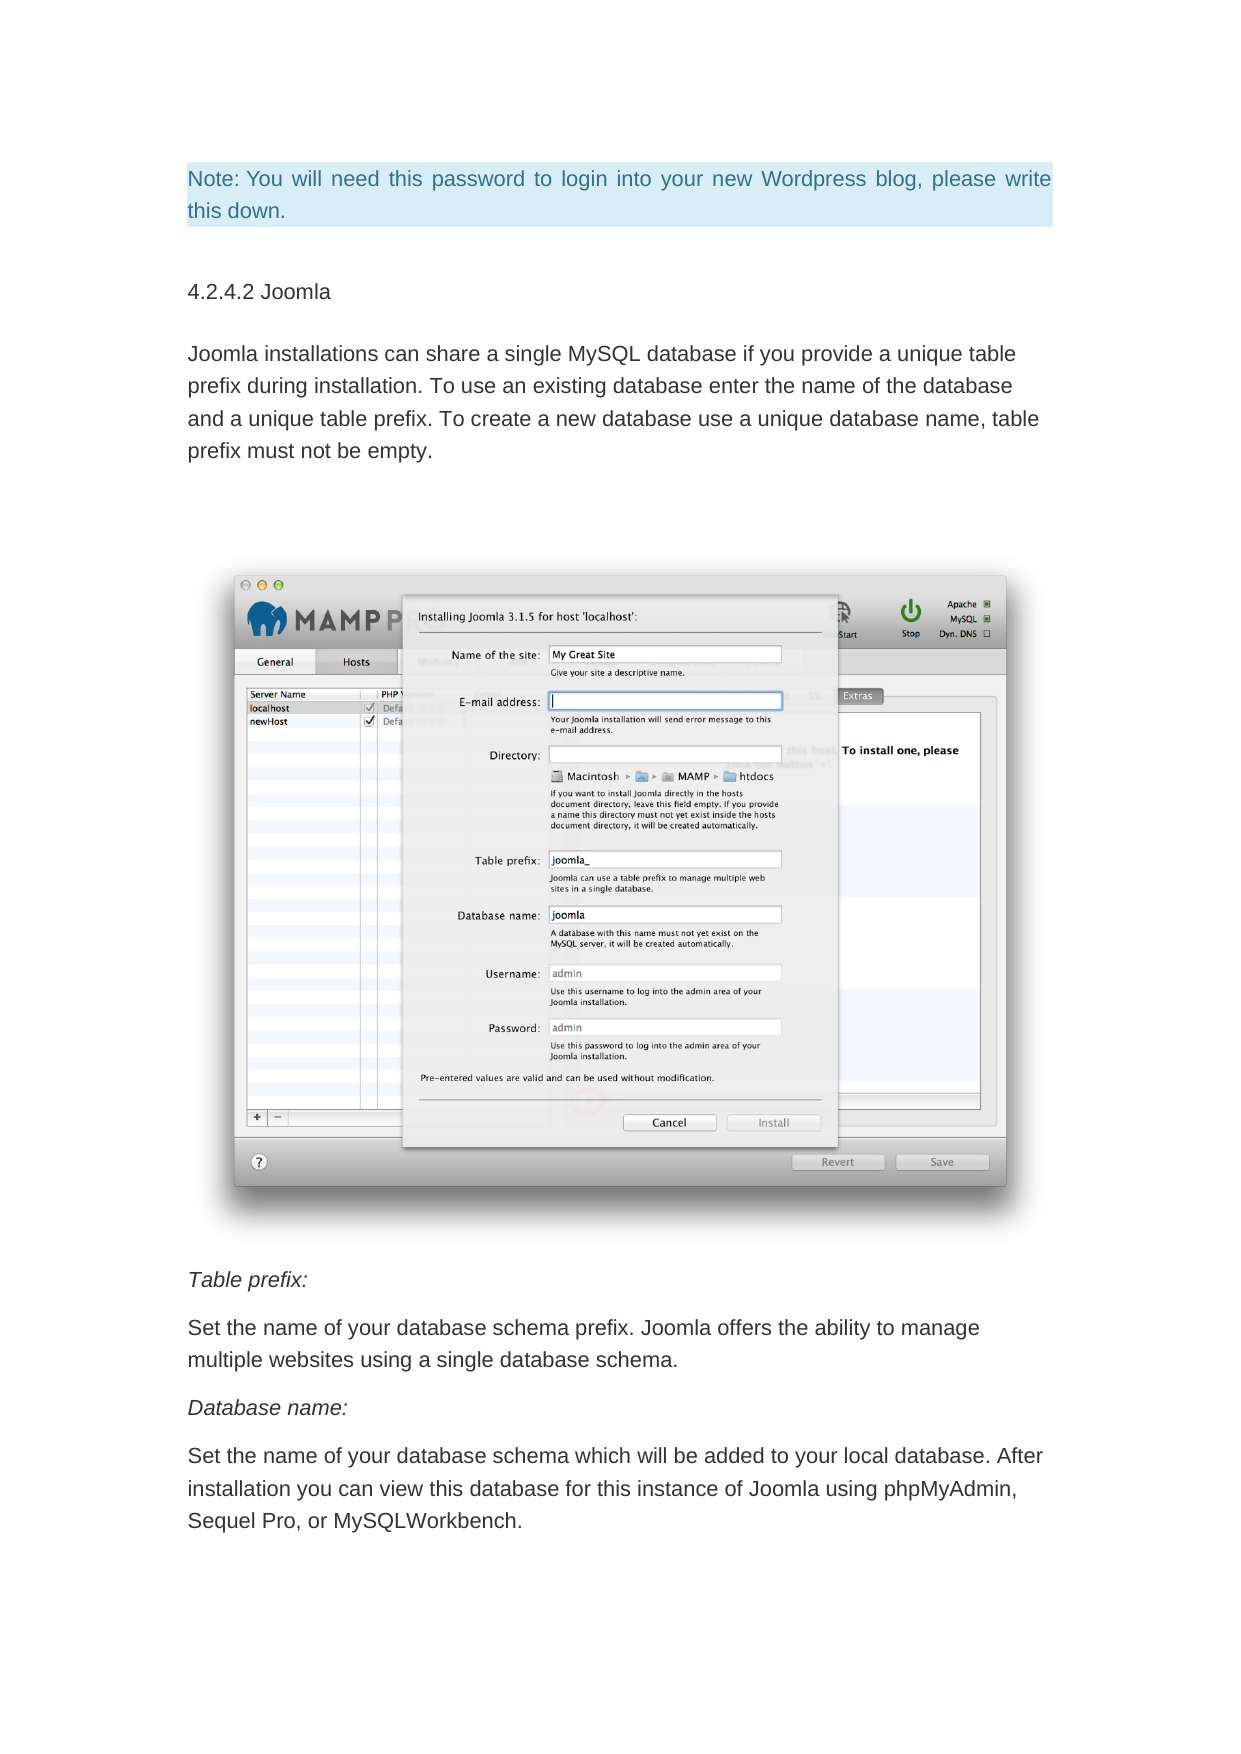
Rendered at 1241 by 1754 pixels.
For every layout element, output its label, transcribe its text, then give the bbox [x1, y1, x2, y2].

text Database name: [187, 1392, 1053, 1424]
subtitle 4.2.4.2 Joomla [187, 275, 1053, 308]
text Set the name of your database schema which will be added to your local database. After installation you can view this database for this instance of Joomla using phpMyAdmin, Sequel Pro, or MySQLWorkbench. [187, 1440, 1053, 1537]
text Note: You will need this password to login into your new Wordpress blog, please write this down. [187, 162, 1053, 227]
text Table prefix: [187, 1263, 1053, 1295]
text Set the name of your database schema prefix. Joomla offers the ability to manage multiple websites using a single database schema. [187, 1311, 1053, 1376]
text Joomla installations can share a single MySQL database if you provide a unique table prefix during installation. To use an existing database enter the name of the database and a unique table prefix. To create a new database use a unique database name, table prefix must not be empty. [187, 337, 1053, 467]
picture [187, 547, 1053, 1251]
